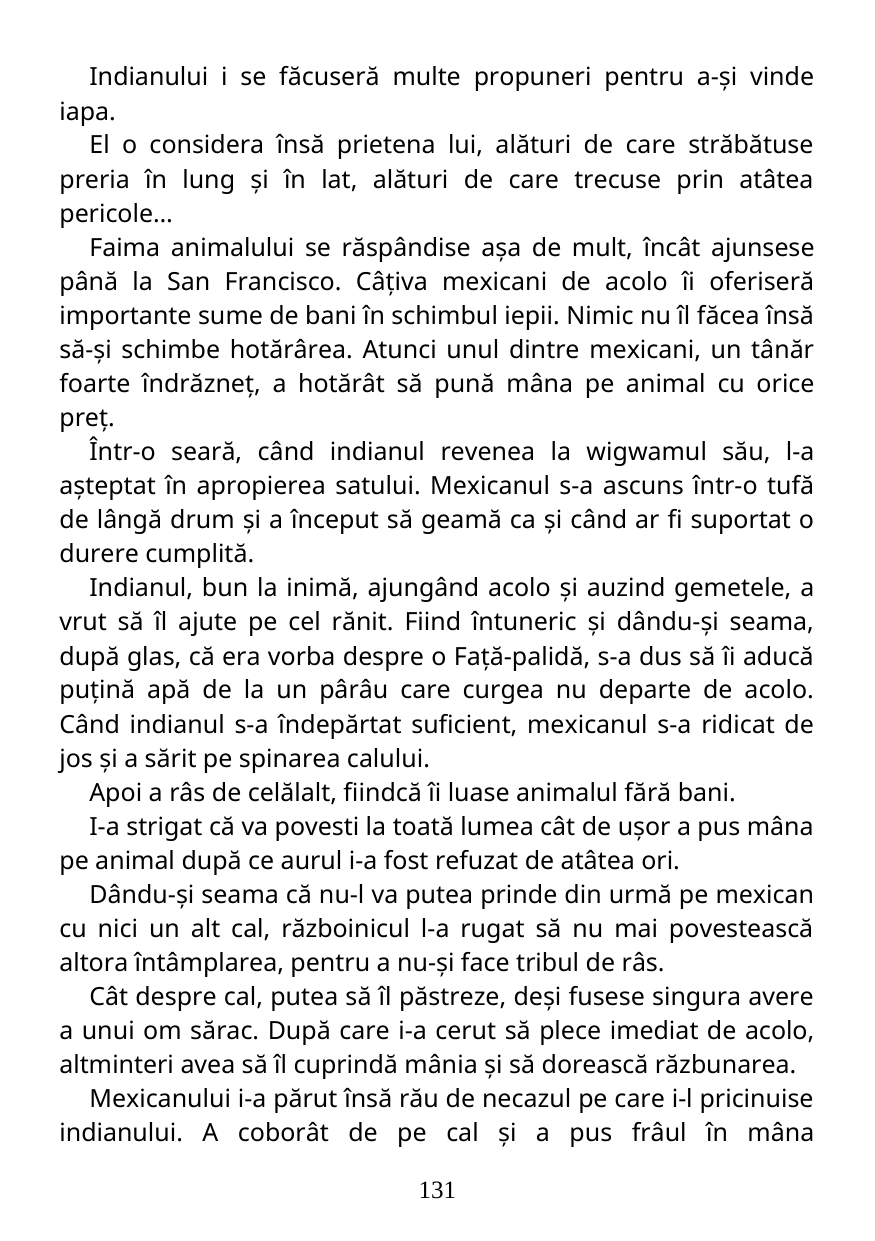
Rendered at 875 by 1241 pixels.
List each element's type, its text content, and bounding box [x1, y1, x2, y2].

text Dându-şi seama că nu-l va putea prinde din urmă pe mexican cu nici un alt cal, războinicul l-a rugat să nu mai povestească altora întâmplarea, pentru a nu-şi face tribul de râs. [59, 877, 815, 979]
text Apoi a râs de celălalt, fiindcă îi luase animalul fără bani. [59, 774, 815, 808]
text Indianului i se făcuseră multe propuneri pentru a-şi vinde iapa. [59, 59, 815, 127]
text Cât despre cal, putea să îl păstreze, deşi fusese singura avere a unui om sărac. După care i-a cerut să plece imediat de acolo, altminteri avea să îl cuprindă mânia şi să dorească răzbunarea. [59, 979, 815, 1081]
text I-a strigat că va povesti la toată lumea cât de uşor a pus mâna pe animal după ce aurul i-a fost refuzat de atâtea ori. [59, 808, 815, 877]
text El o considera însă prietena lui, alături de care străbătuse preria în lung şi în lat, alături de care trecuse prin atâtea pericole… [59, 127, 815, 229]
text Într-o seară, când indianul revenea la wigwamul său, l-a aşteptat în apropierea satului. Mexicanul s-a ascuns într-o tufă de lângă drum şi a început să geamă ca şi când ar fi suportat o durere cumplită. [59, 434, 815, 570]
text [59, 1081, 815, 1149]
text Faima animalului se răspândise aşa de mult, încât ajunsese până la San Francisco. Câţiva mexicani de acolo îi oferiseră importante sume de bani în schimbul iepii. Nimic nu îl făcea însă să-şi schimbe hotărârea. Atunci unul dintre mexicani, un tânăr foarte îndrăzneţ, a hotărât să pună mâna pe animal cu orice preţ. [59, 229, 815, 434]
text Indianul, bun la inimă, ajungând acolo şi auzind gemetele, a vrut să îl ajute pe cel rănit. Fiind întuneric şi dându-şi seama, după glas, că era vorba despre o Faţă-palidă, s-a dus să îi aducă puţină apă de la un pârâu care curgea nu departe de acolo. Când indianul s-a îndepărtat suficient, mexicanul s-a ridicat de jos şi a sărit pe spinarea calului. [59, 570, 815, 774]
